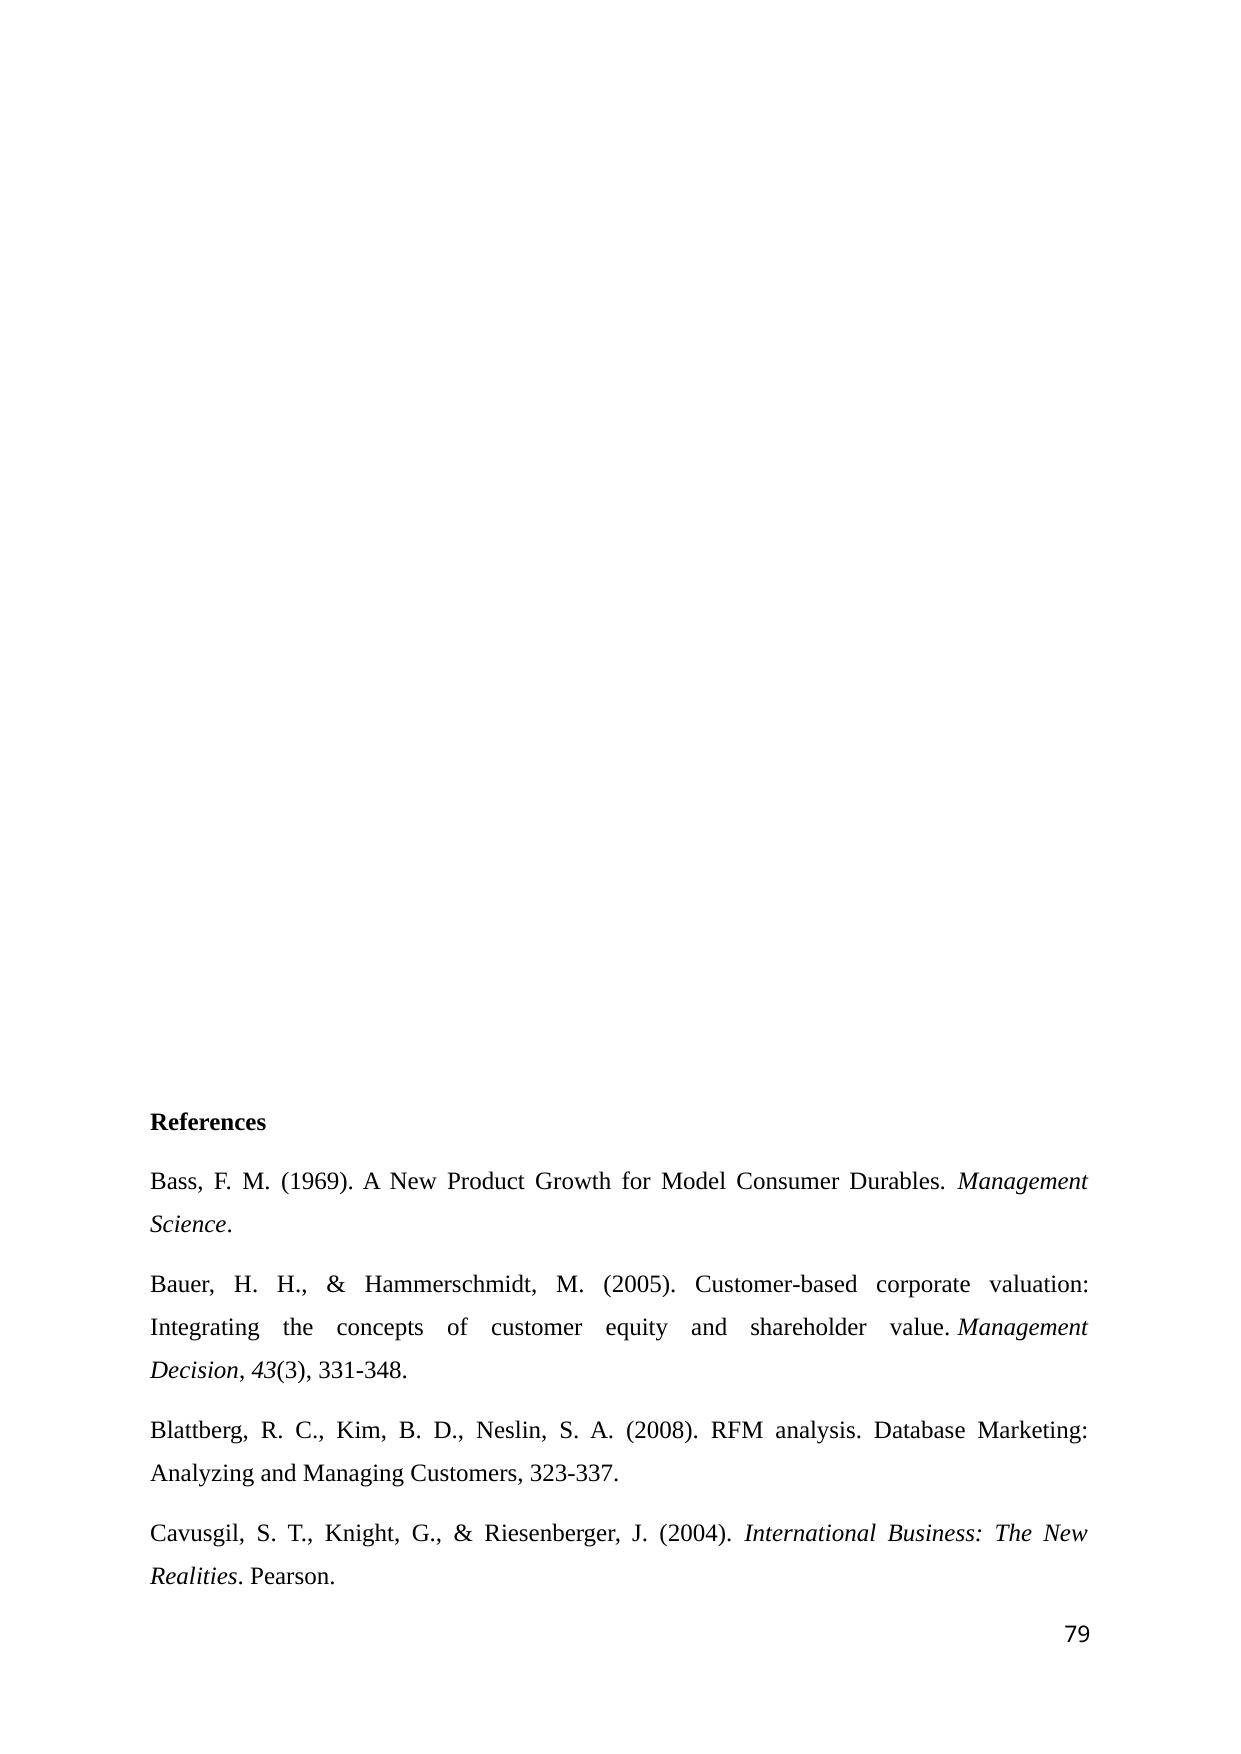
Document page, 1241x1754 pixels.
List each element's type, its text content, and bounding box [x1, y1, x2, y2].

text Bass, F. M. (1969). A New Product Growth for Model Consumer Durables. Management Science. [150, 1166, 1090, 1238]
text Blattberg, R. C., Kim, B. D., Neslin, S. A. (2008). RFM analysis. Database Marketing: Analyzing and Managing Customers, 323-337. [150, 1415, 1090, 1487]
text Cavusgil, S. T., Knight, G., & Riesenberger, J. (2004). International Business: The New Realities. Pearson. [150, 1518, 1090, 1590]
text Bauer, H. H., & Hammerschmidt, M. (2005). Customer‐based corporate valuation: Integrating the concepts of customer equity and shareholder value. Management Decision, 43(3), 331-348. [150, 1269, 1090, 1384]
text References [150, 1107, 1090, 1135]
